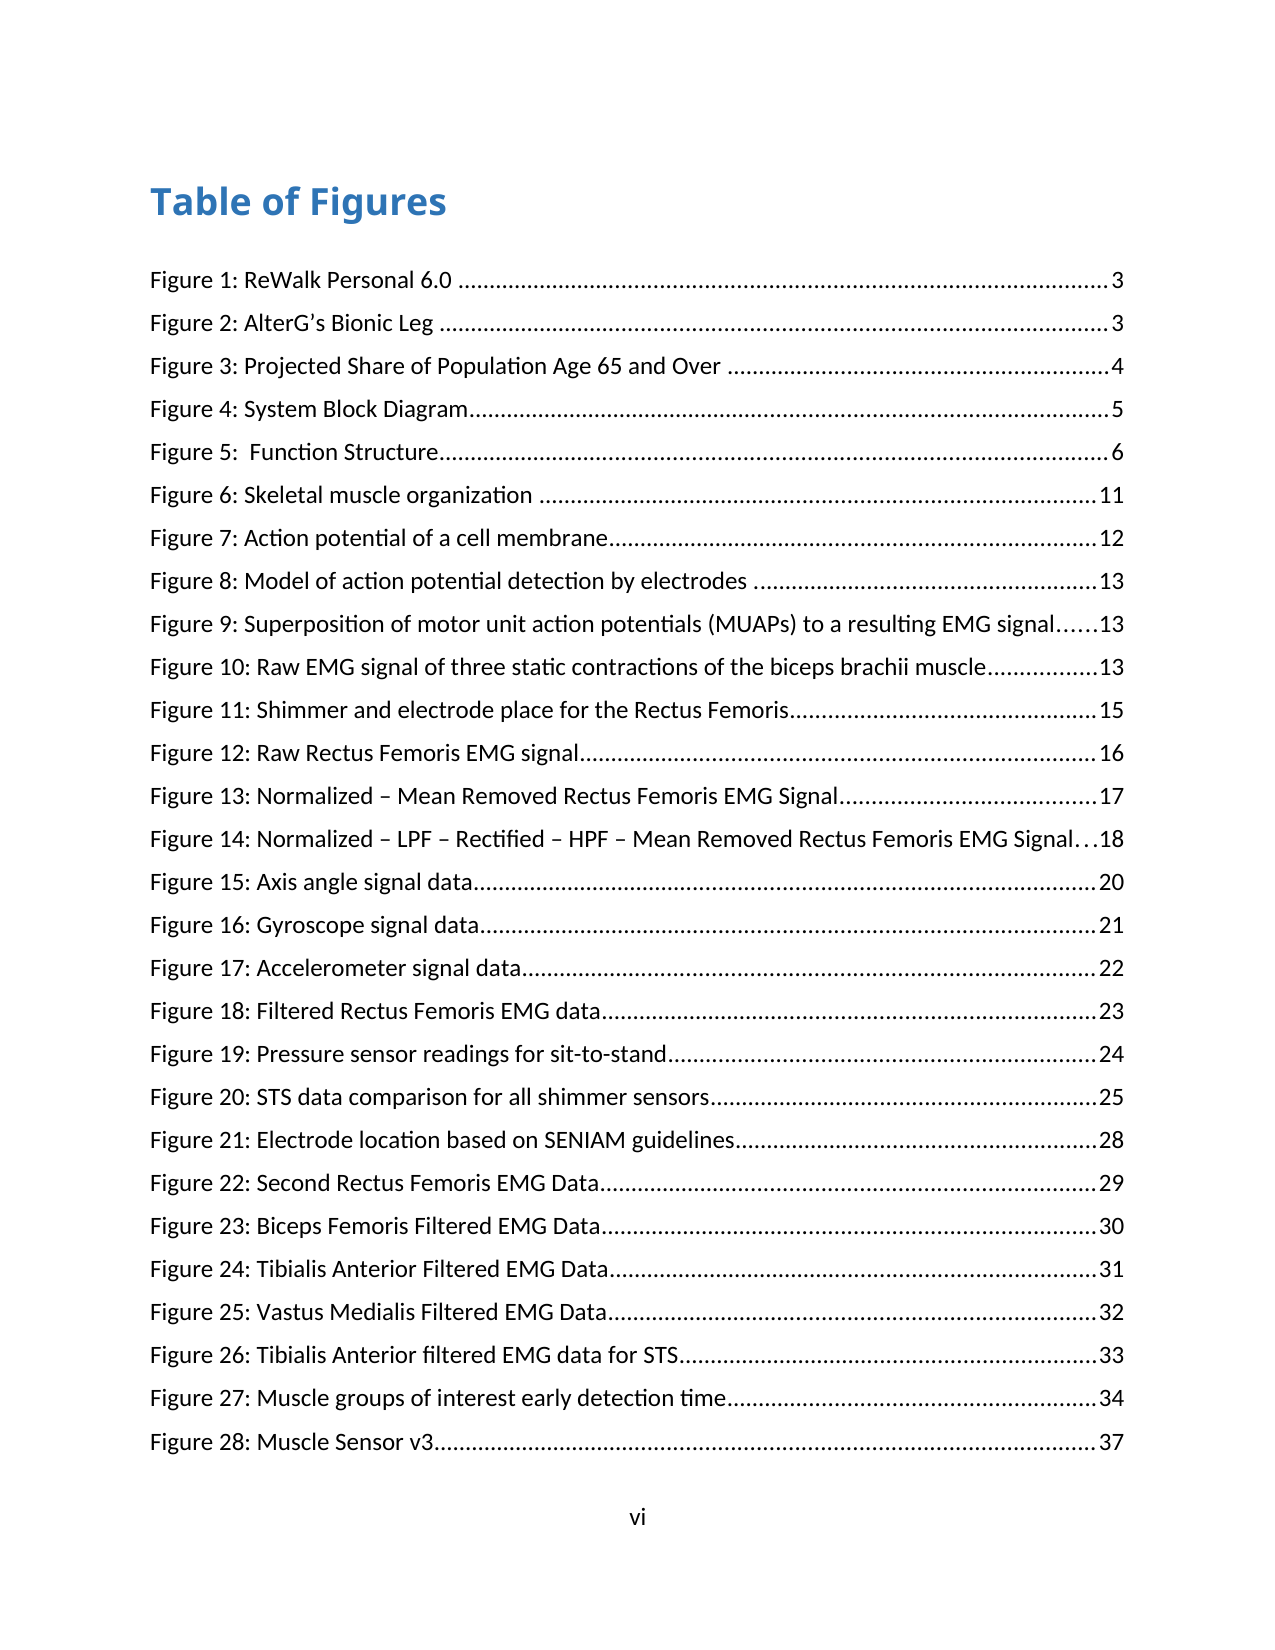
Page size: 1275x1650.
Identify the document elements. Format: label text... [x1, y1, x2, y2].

text Figure 28: Muscle Sensor v3 37 [150, 1426, 1125, 1456]
text Figure 20: STS data comparison for all shimmer sensors 25 [150, 1081, 1125, 1112]
text Figure 9: Superposition of motor unit action potentials (MUAPs) to a resulting EMG signal 13 [150, 608, 1125, 639]
text Figure 26: Tibialis Anterior filtered EMG data for STS 33 [150, 1339, 1125, 1370]
text Figure 17: Accelerometer signal data 22 [150, 952, 1125, 983]
text Figure 10: Raw EMG signal of three static contractions of the biceps brachii muscle 13 [150, 651, 1125, 682]
text Figure 18: Filtered Rectus Femoris EMG data 23 [150, 995, 1125, 1026]
text Figure 2: AlterG’s Bionic Leg 3 [150, 307, 1125, 338]
text Figure 15: Axis angle signal data 20 [150, 866, 1125, 897]
text Figure 5: Function Structure 6 [150, 436, 1125, 467]
text Figure 8: Model of action potential detection by electrodes . 13 [150, 565, 1125, 596]
text Figure 12: Raw Rectus Femoris EMG signal 16 [150, 737, 1125, 768]
text Figure 4: System Block Diagram 5 [150, 393, 1125, 424]
text Figure 7: Action potential of a cell membrane 12 [150, 522, 1125, 553]
text Figure 24: Tibialis Anterior Filtered EMG Data 31 [150, 1253, 1125, 1284]
text Figure 14: Normalized – LPF – Rectified – HPF – Mean Removed Rectus Femoris EMG Signal 18 [150, 823, 1125, 854]
text Figure 25: Vastus Medialis Filtered EMG Data 32 [150, 1297, 1125, 1327]
text Figure 23: Biceps Femoris Filtered EMG Data 30 [150, 1211, 1125, 1241]
text Figure 13: Normalized – Mean Removed Rectus Femoris EMG Signal 17 [150, 780, 1125, 811]
text Figure 27: Muscle groups of interest early detection time 34 [150, 1383, 1125, 1413]
text Figure 1: ReWalk Personal 6.0 3 [150, 264, 1125, 294]
text Figure 21: Electrode location based on SENIAM guidelines 28 [150, 1124, 1125, 1155]
text Figure 19: Pressure sensor readings for sit-to-stand 24 [150, 1038, 1125, 1069]
text Figure 16: Gyroscope signal data 21 [150, 909, 1125, 940]
text Figure 6: Skeletal muscle organization 11 [150, 479, 1125, 510]
subtitle Table of Figures [150, 175, 1125, 226]
text Figure 11: Shimmer and electrode place for the Rectus Femoris 15 [150, 694, 1125, 725]
text Figure 22: Second Rectus Femoris EMG Data 29 [150, 1167, 1125, 1198]
text Figure 3: Projected Share of Population Age 65 and Over 4 [150, 350, 1125, 381]
